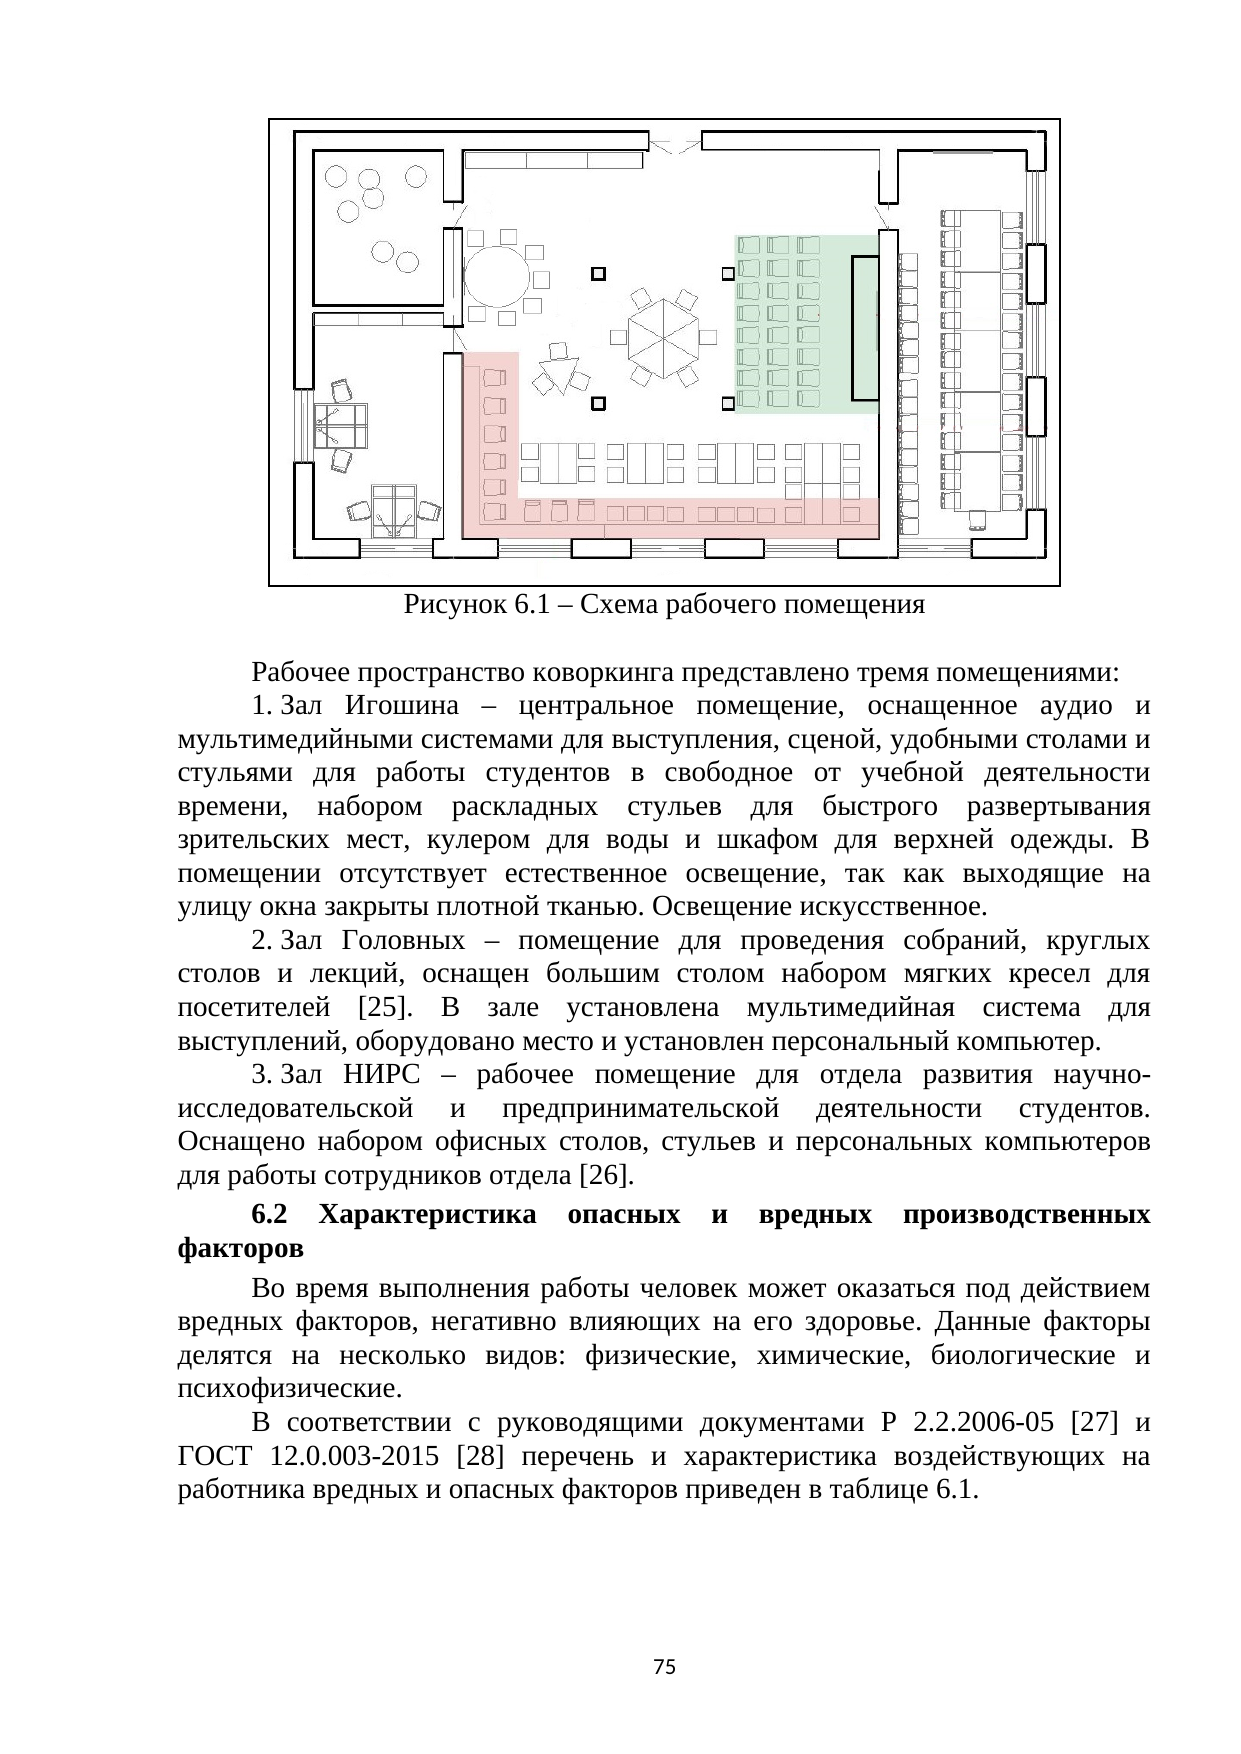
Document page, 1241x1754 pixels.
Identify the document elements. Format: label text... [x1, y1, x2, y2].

picture [270, 120, 1059, 585]
list Зал НИРС – рабочее помещение для отдела развития научно-исследовательской и предпринимательской деятельности студентов. Оснащено набором офисных столов, стульев и персональных компьютеров для работы сотрудников отдела [26]. [177, 1056, 1152, 1190]
text Рисунок 6.1 – Схема рабочего помещения [177, 587, 1152, 620]
list Зал Игошина – центральное помещение, оснащенное аудио и мультимедийными системами для выступления, сценой, удобными столами и стульями для работы студентов в свободное от учебной деятельности времени, набором раскладных стульев для быстрого развертывания зрительских мест, кулером для воды и шкафом для верхней одежды. В помещении отсутствует естественное освещение, так как выходящие на улицу окна закрыты плотной тканью. Освещение искусственное. [177, 687, 1152, 922]
text Во время выполнения работы человек может оказаться под действием вредных факторов, негативно влияющих на его здоровье. Данные факторы делятся на несколько видов: физические, химические, биологические и психофизические. [177, 1270, 1152, 1404]
text 6.2 Характеристика опасных и вредных производственных факторов [177, 1197, 1152, 1264]
text В соответствии с руководящими документами Р 2.2.2006-05 [27] и ГОСТ 12.0.003-2015 [28] перечень и характеристика воздействующих на работника вредных и опасных факторов приведен в таблице 6.1. [177, 1404, 1152, 1505]
list Зал Головных – помещение для проведения собраний, круглых столов и лекций, оснащен большим столом набором мягких кресел для посетителей [25]. В зале установлена мультимедийная система для выступлений, оборудовано место и установлен персональный компьютер. [177, 922, 1152, 1056]
text Рабочее пространство коворкинга представлено тремя помещениями: [177, 654, 1152, 687]
